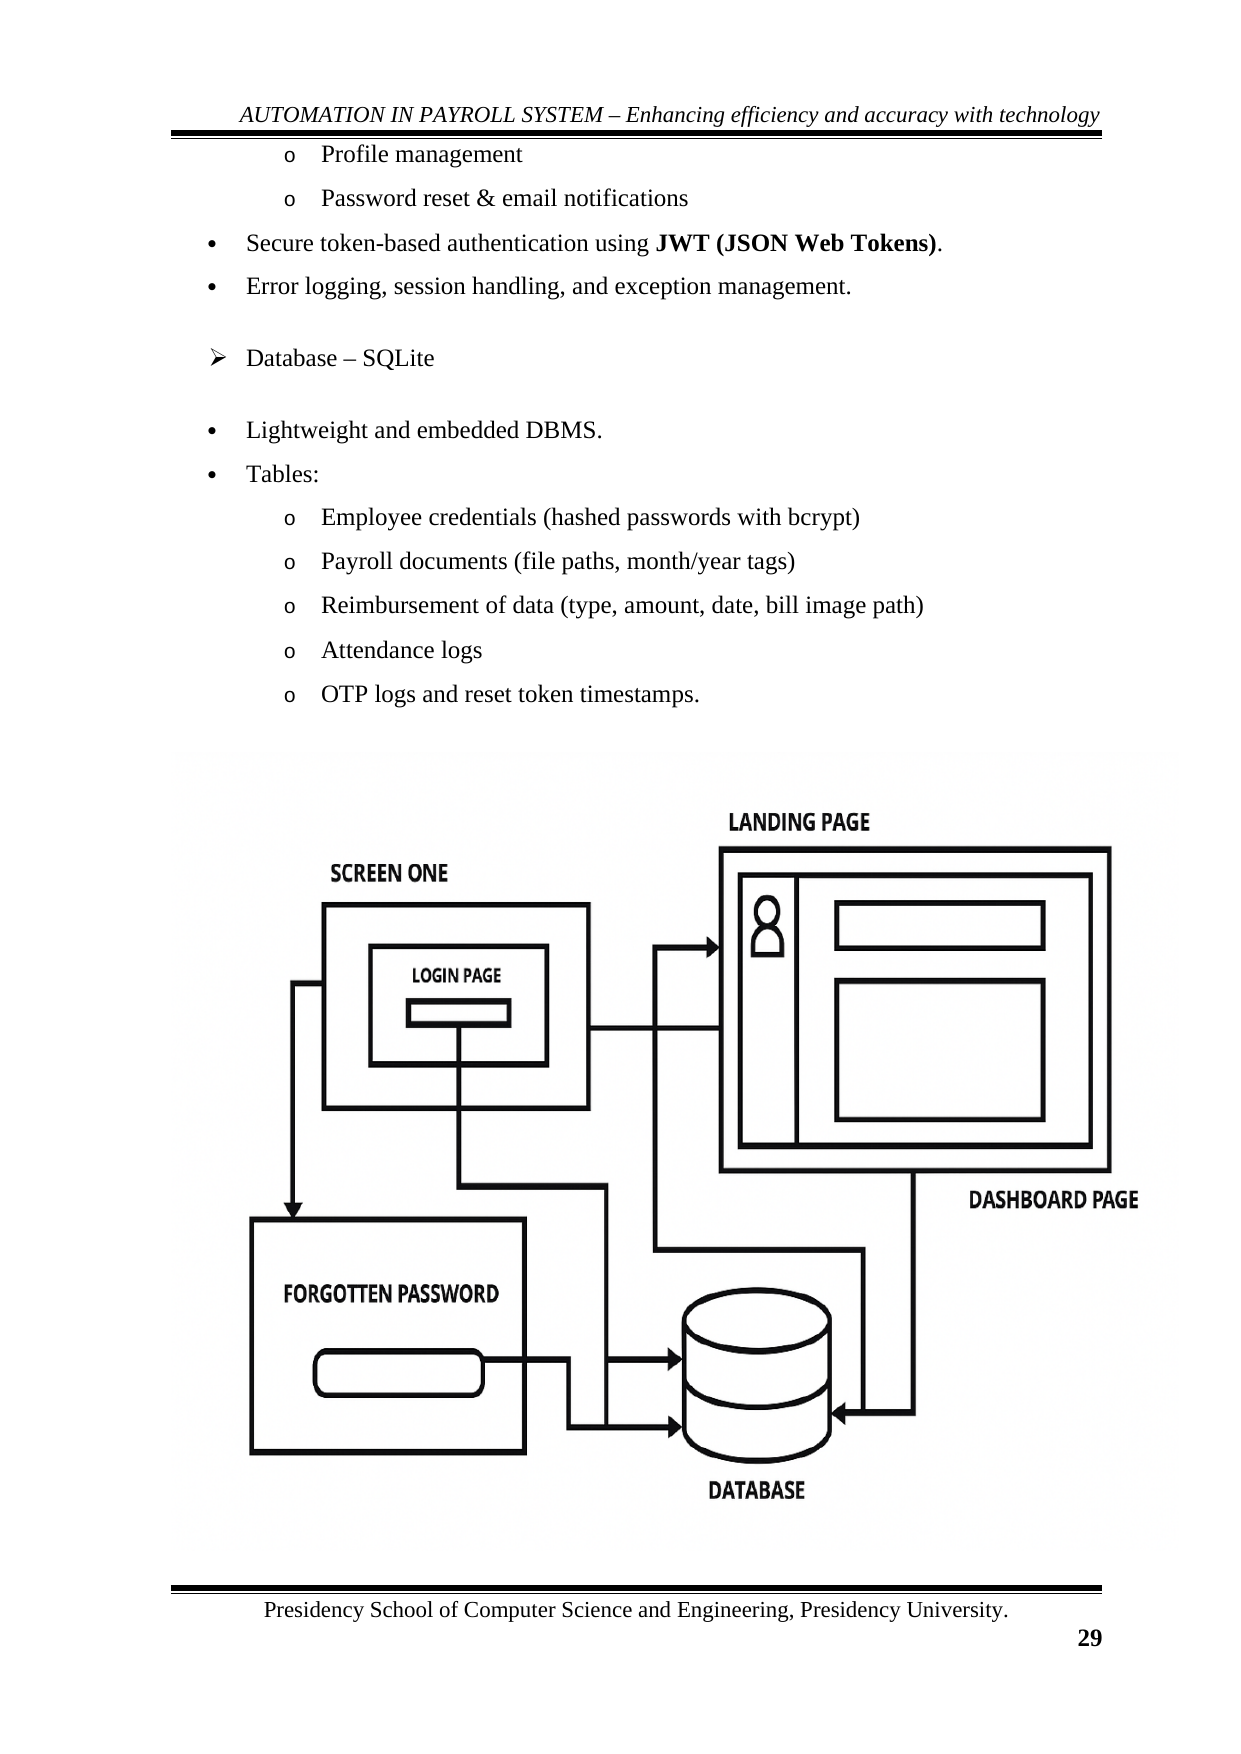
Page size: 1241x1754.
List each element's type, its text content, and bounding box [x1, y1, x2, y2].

list Payroll documents (file paths, month/year tags) [283, 546, 1102, 576]
list Reimbursement of data (type, amount, date, bill image path) [283, 591, 1102, 620]
list Password reset & email notifications [283, 183, 1102, 213]
list Secure token-based authentication using JWT (JSON Web Tokens). [208, 228, 1102, 257]
picture [170, 752, 1180, 1551]
list Attendance logs [283, 635, 1102, 664]
list Employee credentials (hashed passwords with bcrypt) [283, 502, 1102, 531]
list Lightweight and embedded DBMS. [208, 416, 1102, 444]
list OTP logs and reset token timestamps. [283, 679, 1102, 709]
subtitle Database – SQLite [208, 343, 1102, 372]
list Tables: [208, 459, 1102, 487]
list Error logging, session handling, and exception management. [208, 271, 1102, 300]
list Profile management [283, 139, 1102, 169]
